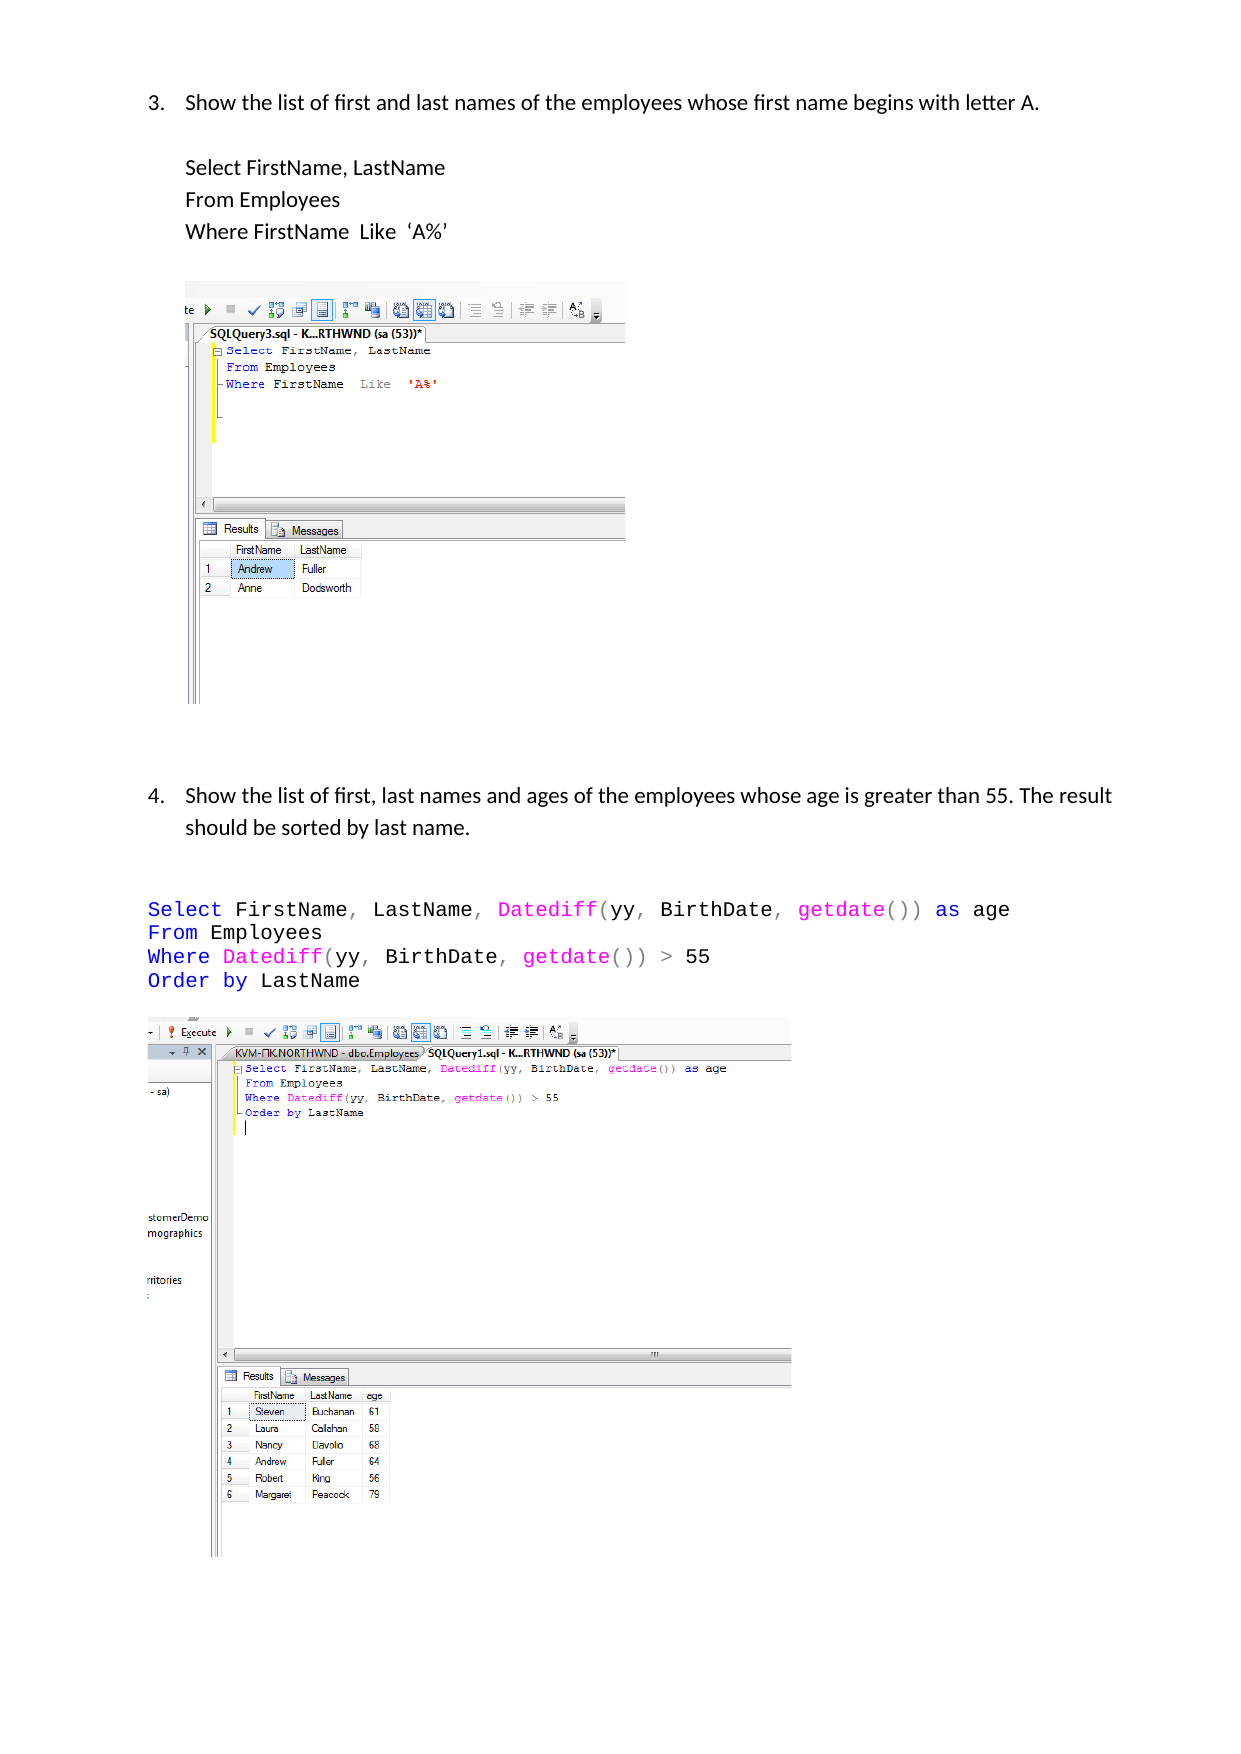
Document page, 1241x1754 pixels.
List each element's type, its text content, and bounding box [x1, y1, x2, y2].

text Order by LastName [148, 969, 1152, 993]
list Show the list of first, last names and ages of the employees whose age is greater than 55. The result should be sorted by last name. [148, 781, 1152, 841]
picture [185, 281, 626, 704]
text Select FirstName, LastName, Datediff(yy, BirthDate, getdate()) as age [148, 899, 1152, 922]
text Where Datediff(yy, BirthDate, getdate()) > 55 [148, 946, 1152, 969]
list Where FirstName Like ‘A%’ [185, 217, 1152, 245]
picture [147, 1017, 792, 1557]
text From Employees [148, 922, 1152, 946]
list Select FirstName, LastName [185, 153, 1152, 181]
list Show the list of first and last names of the employees whose first name begins with letter A. [148, 88, 1152, 117]
list From Employees [185, 185, 1152, 213]
